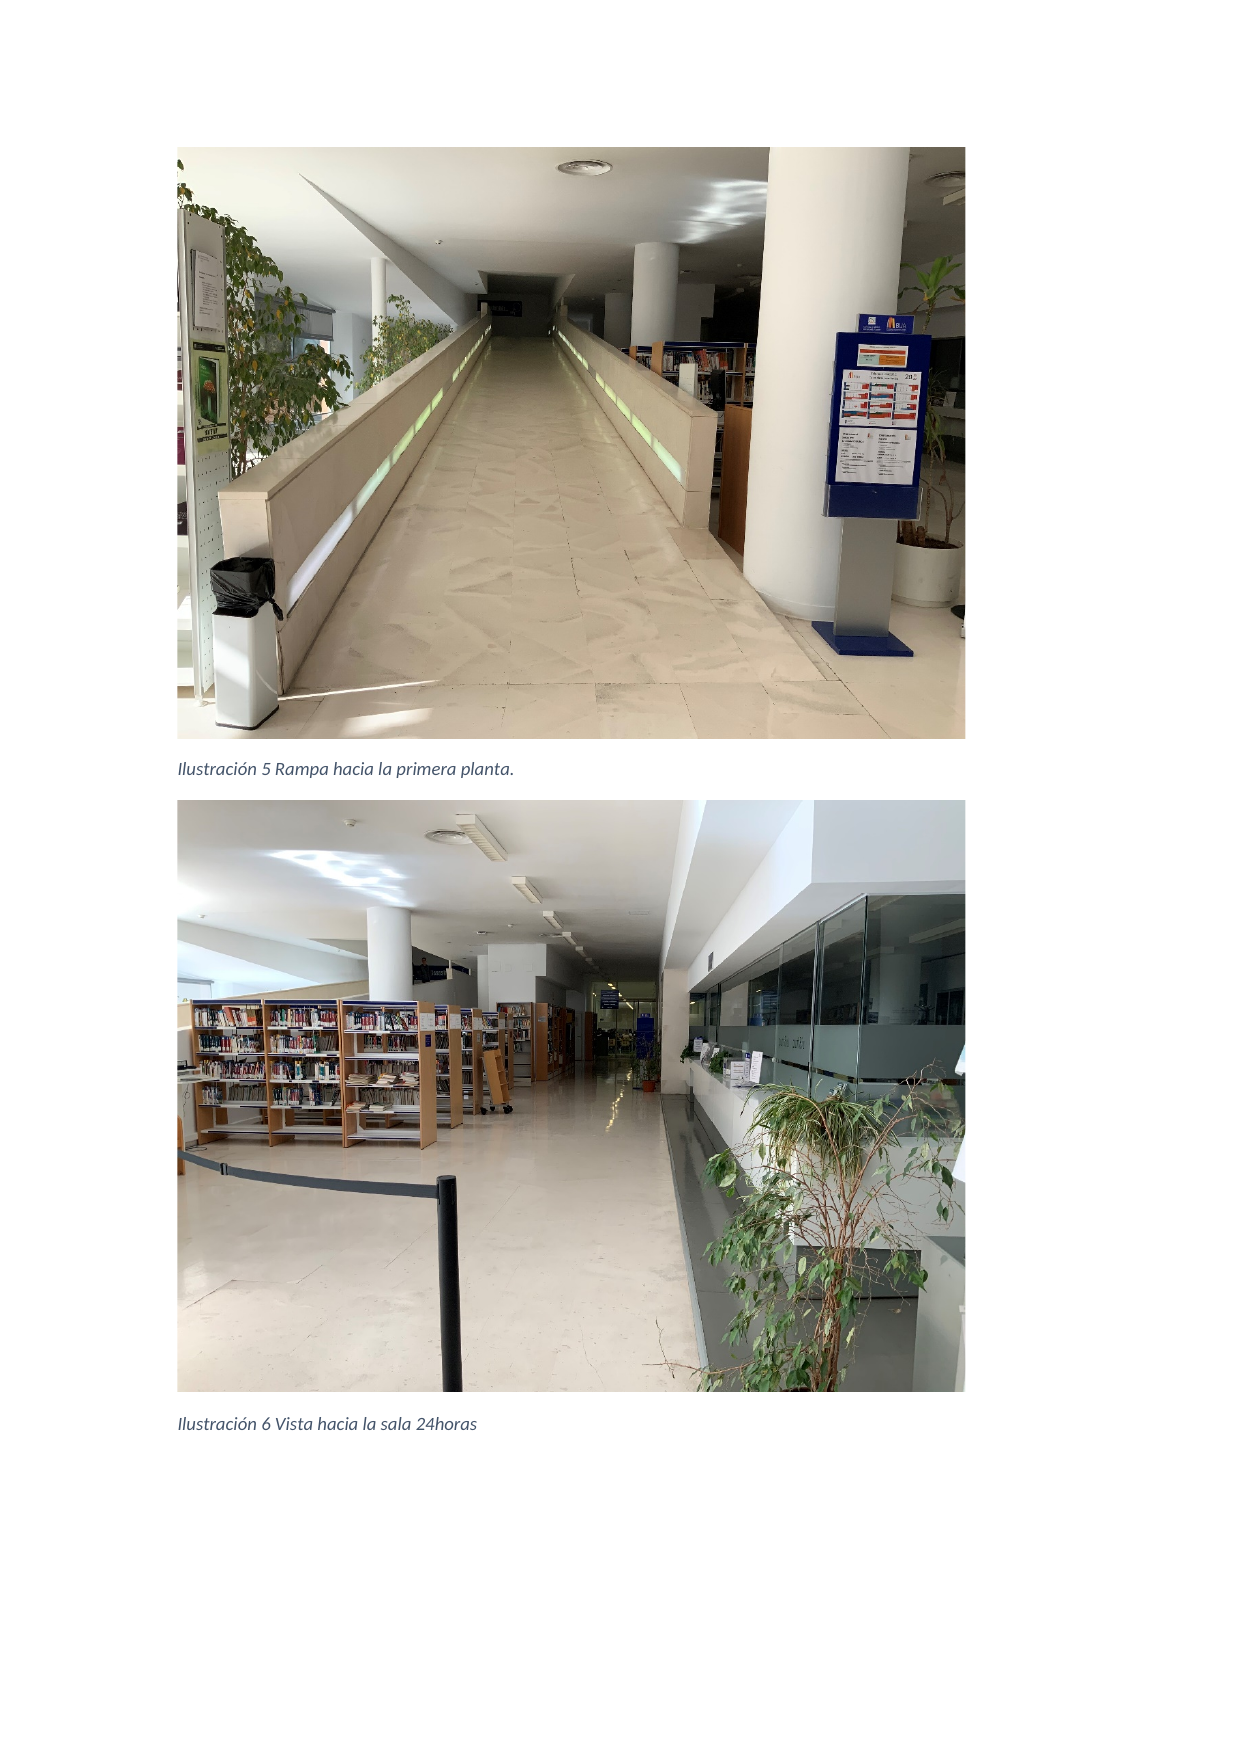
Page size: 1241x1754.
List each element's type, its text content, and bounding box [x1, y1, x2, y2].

picture [177, 147, 966, 739]
picture [177, 800, 966, 1392]
